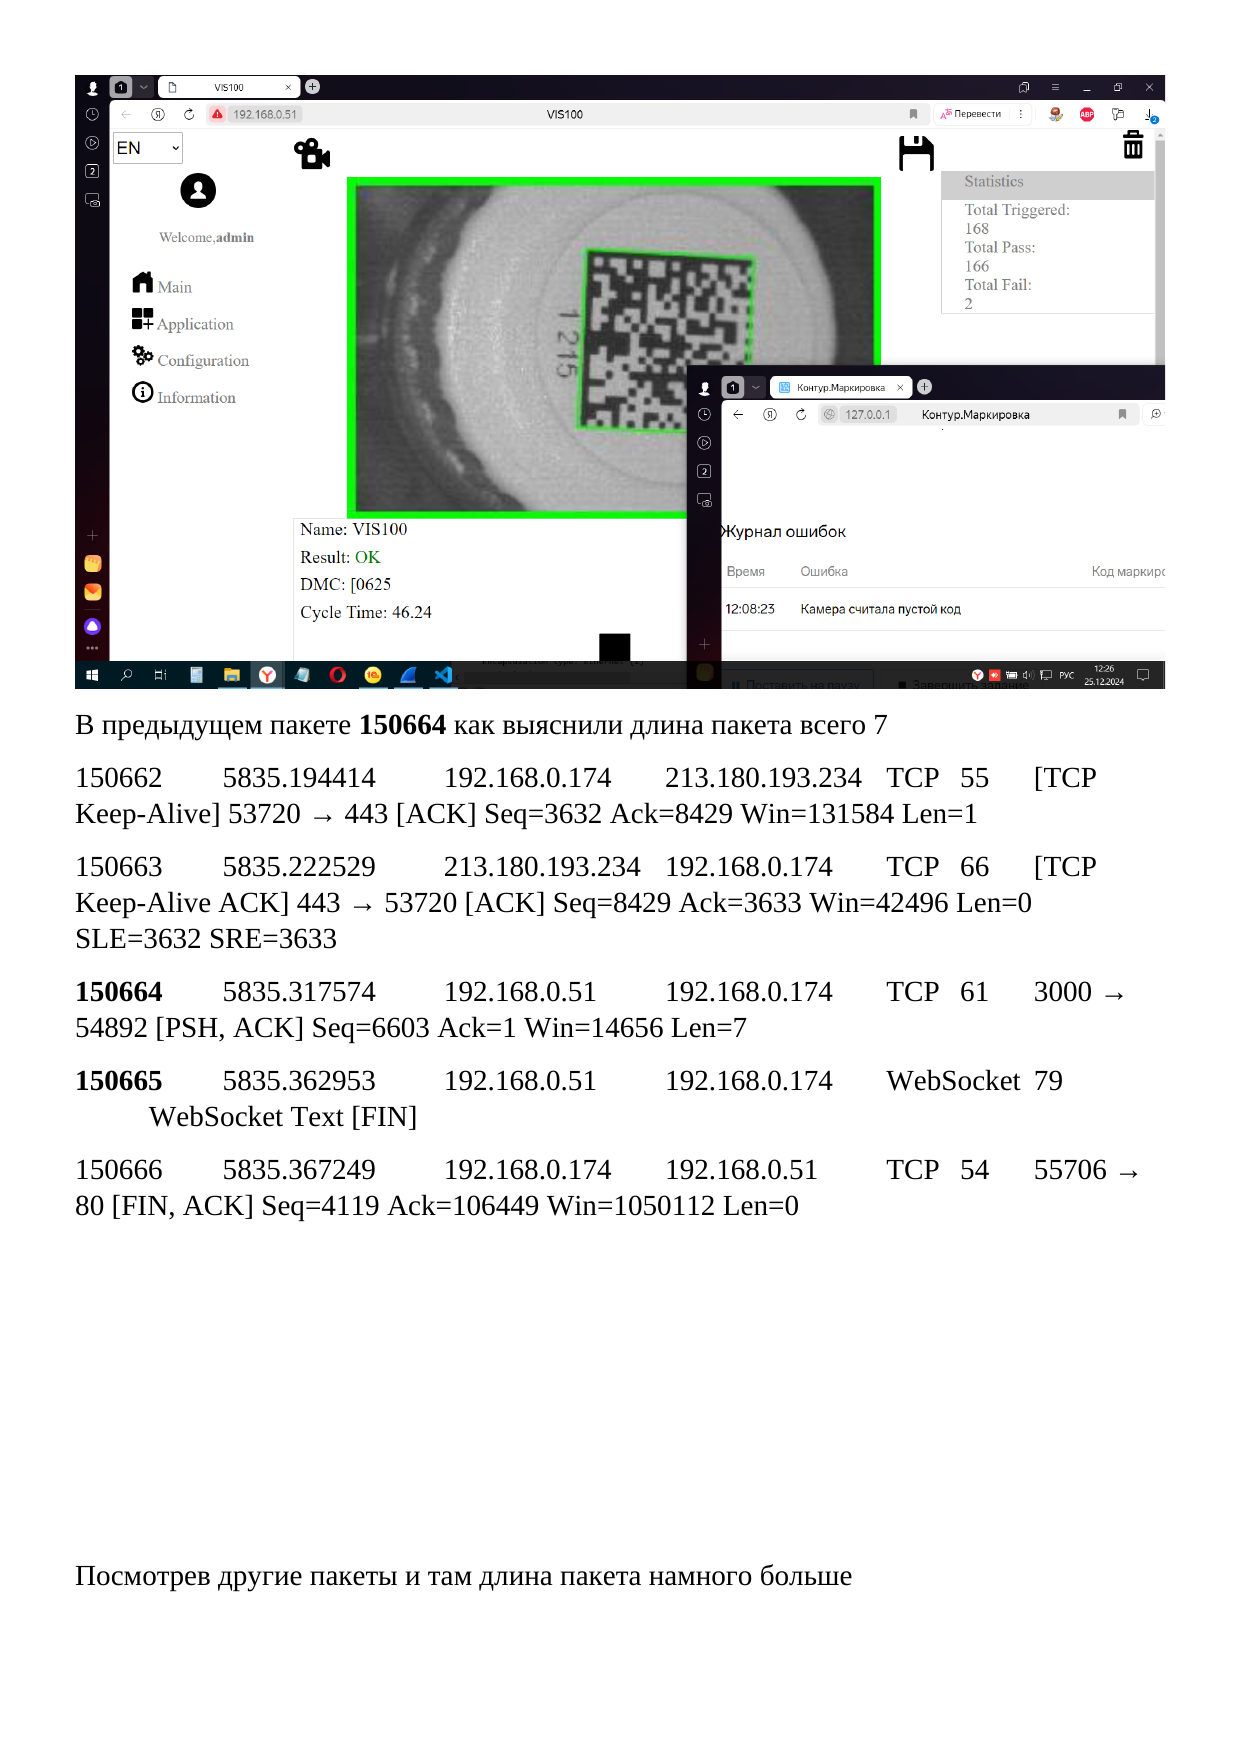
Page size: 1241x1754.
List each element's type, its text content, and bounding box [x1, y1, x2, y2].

text Посмотрев другие пакеты и там длина пакета намного больше [75, 1558, 1165, 1591]
text 150663 5835.222529 213.180.193.234 192.168.0.174 TCP 66 [TCP Keep-Alive ACK] 443 → 53720 [ACK] Seq=8429 Ack=3633 Win=42496 Len=0 SLE=3632 SRE=3633 [75, 849, 1165, 955]
text 150662 5835.194414 192.168.0.174 213.180.193.234 TCP 55 [TCP Keep-Alive] 53720 → 443 [ACK] Seq=3632 Ack=8429 Win=131584 Len=1 [75, 760, 1165, 829]
text 150664 5835.317574 192.168.0.51 192.168.0.174 TCP 61 3000 → 54892 [PSH, ACK] Seq=6603 Ack=1 Win=14656 Len=7 [75, 974, 1165, 1044]
text В предыдущем пакете 150664 как выяснили длина пакета всего 7 [75, 707, 1165, 741]
text 150665 5835.362953 192.168.0.51 192.168.0.174 WebSocket 79 WebSocket Text [FIN] [75, 1063, 1165, 1133]
text 150666 5835.367249 192.168.0.174 192.168.0.51 TCP 54 55706 → 80 [FIN, ACK] Seq=4119 Ack=106449 Win=1050112 Len=0 [75, 1152, 1165, 1222]
picture [75, 75, 1166, 689]
